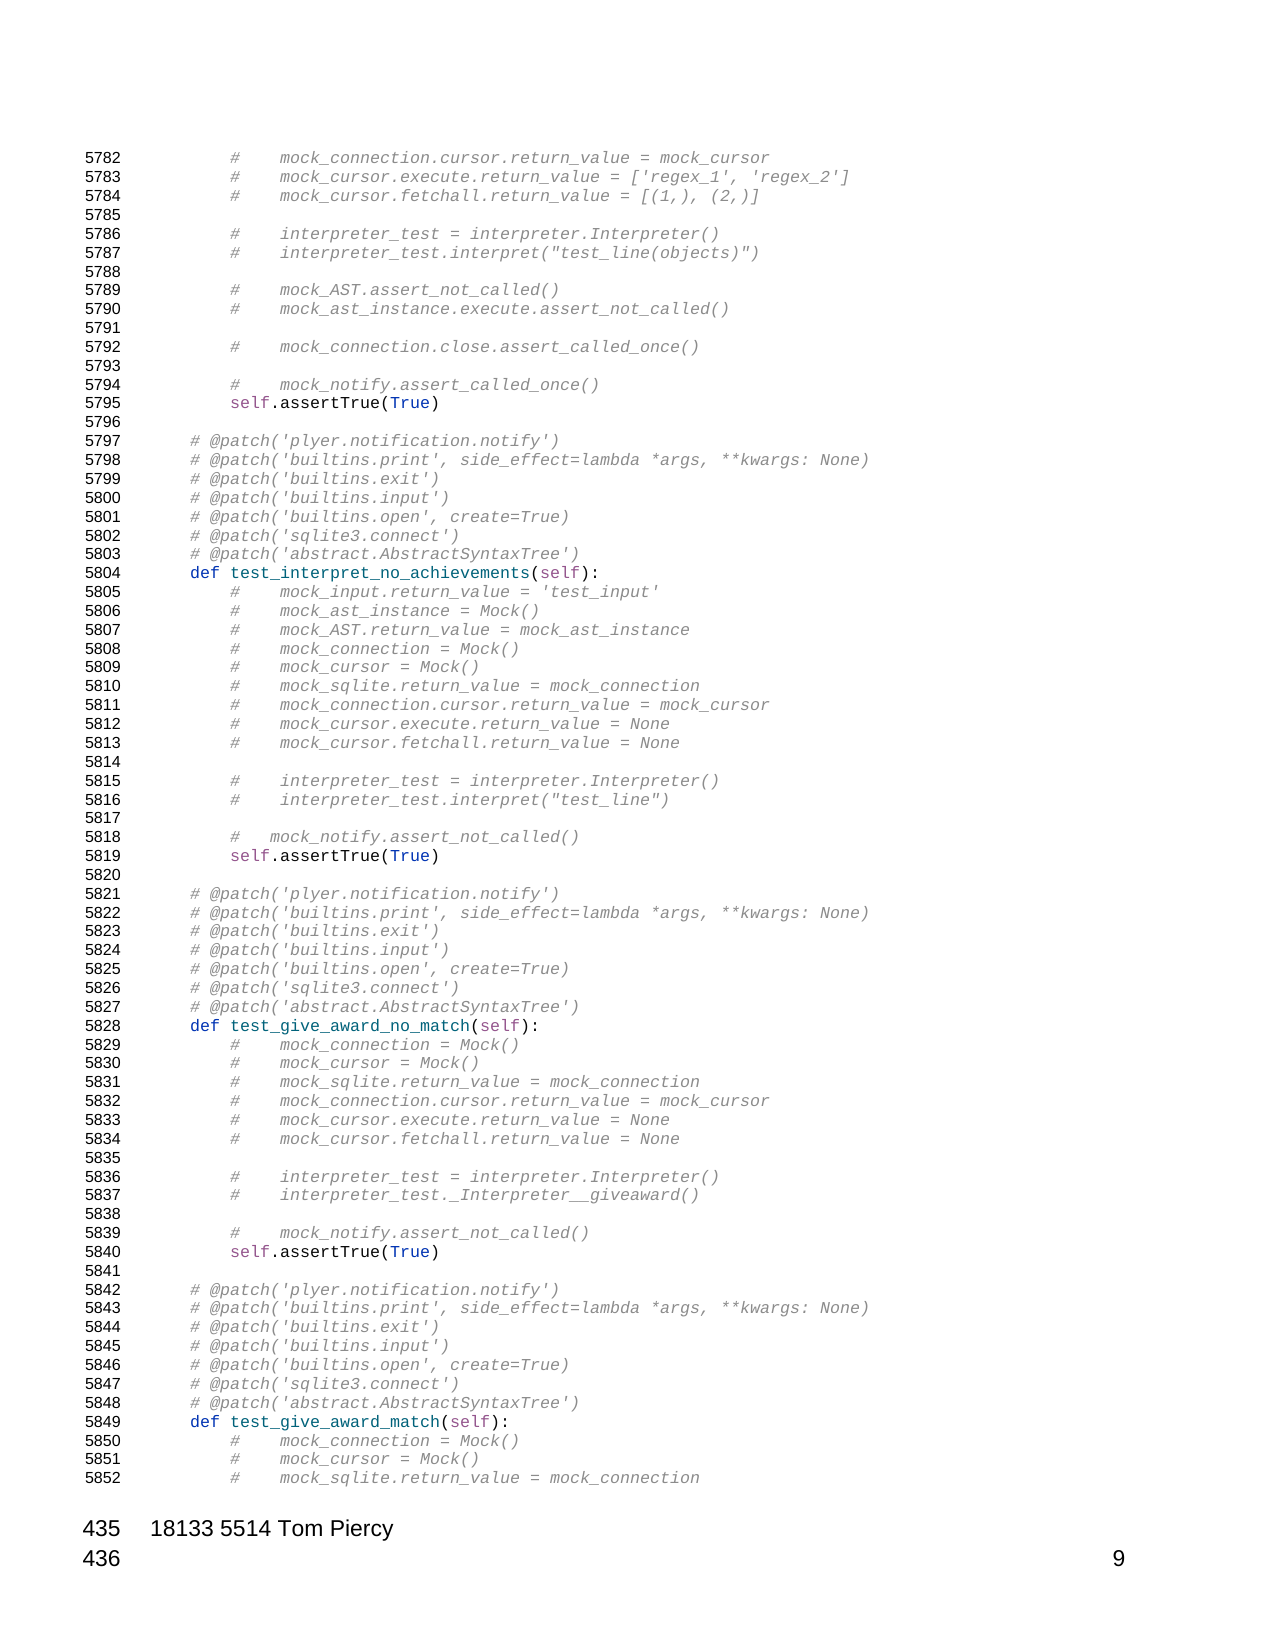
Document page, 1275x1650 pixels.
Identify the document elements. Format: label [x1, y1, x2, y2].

text [150, 150, 1125, 1489]
picture [423, 1022, 429, 1031]
picture [393, 1418, 399, 1427]
picture [483, 569, 489, 578]
